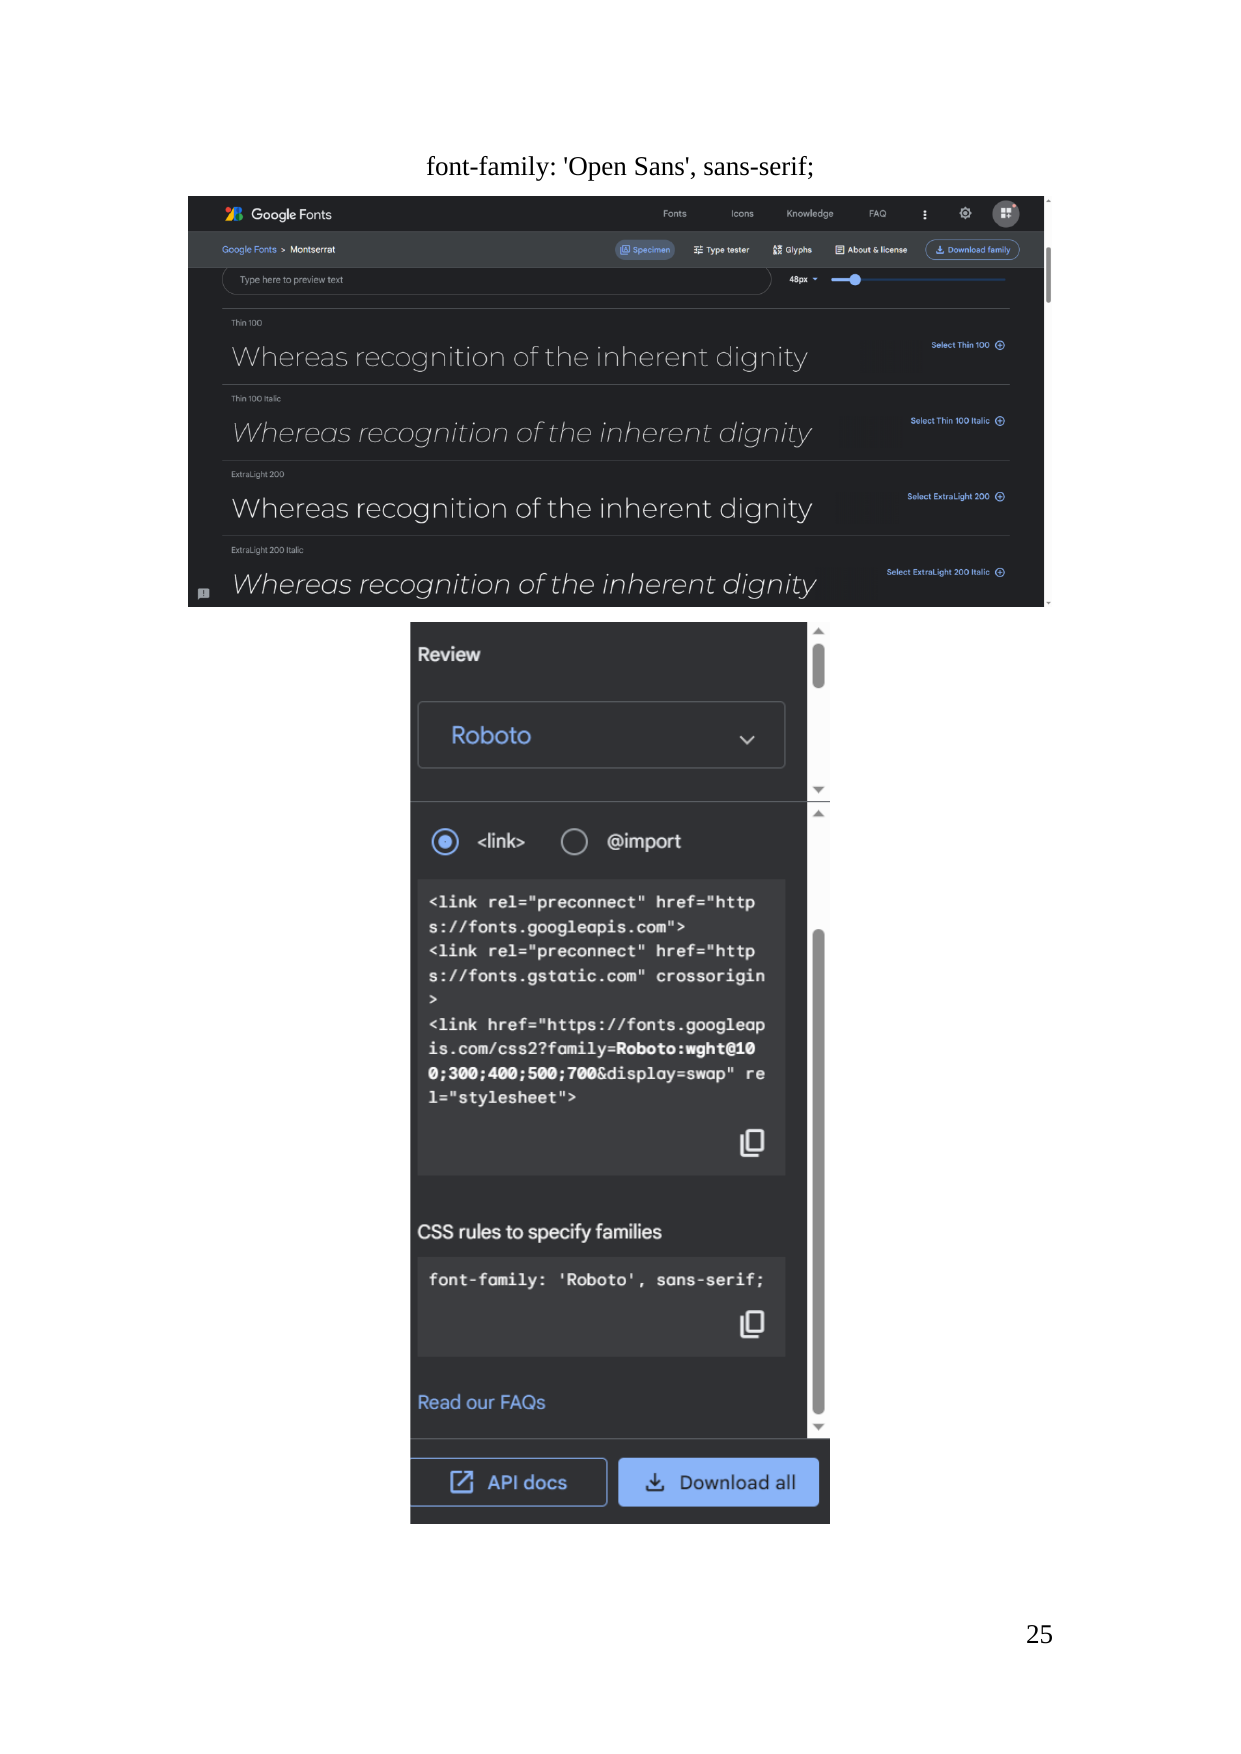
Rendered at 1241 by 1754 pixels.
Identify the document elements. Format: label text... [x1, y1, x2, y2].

picture [188, 196, 1053, 607]
picture [410, 622, 830, 1524]
list font-family: 'Open Sans', sans-serif; [187, 150, 1053, 181]
